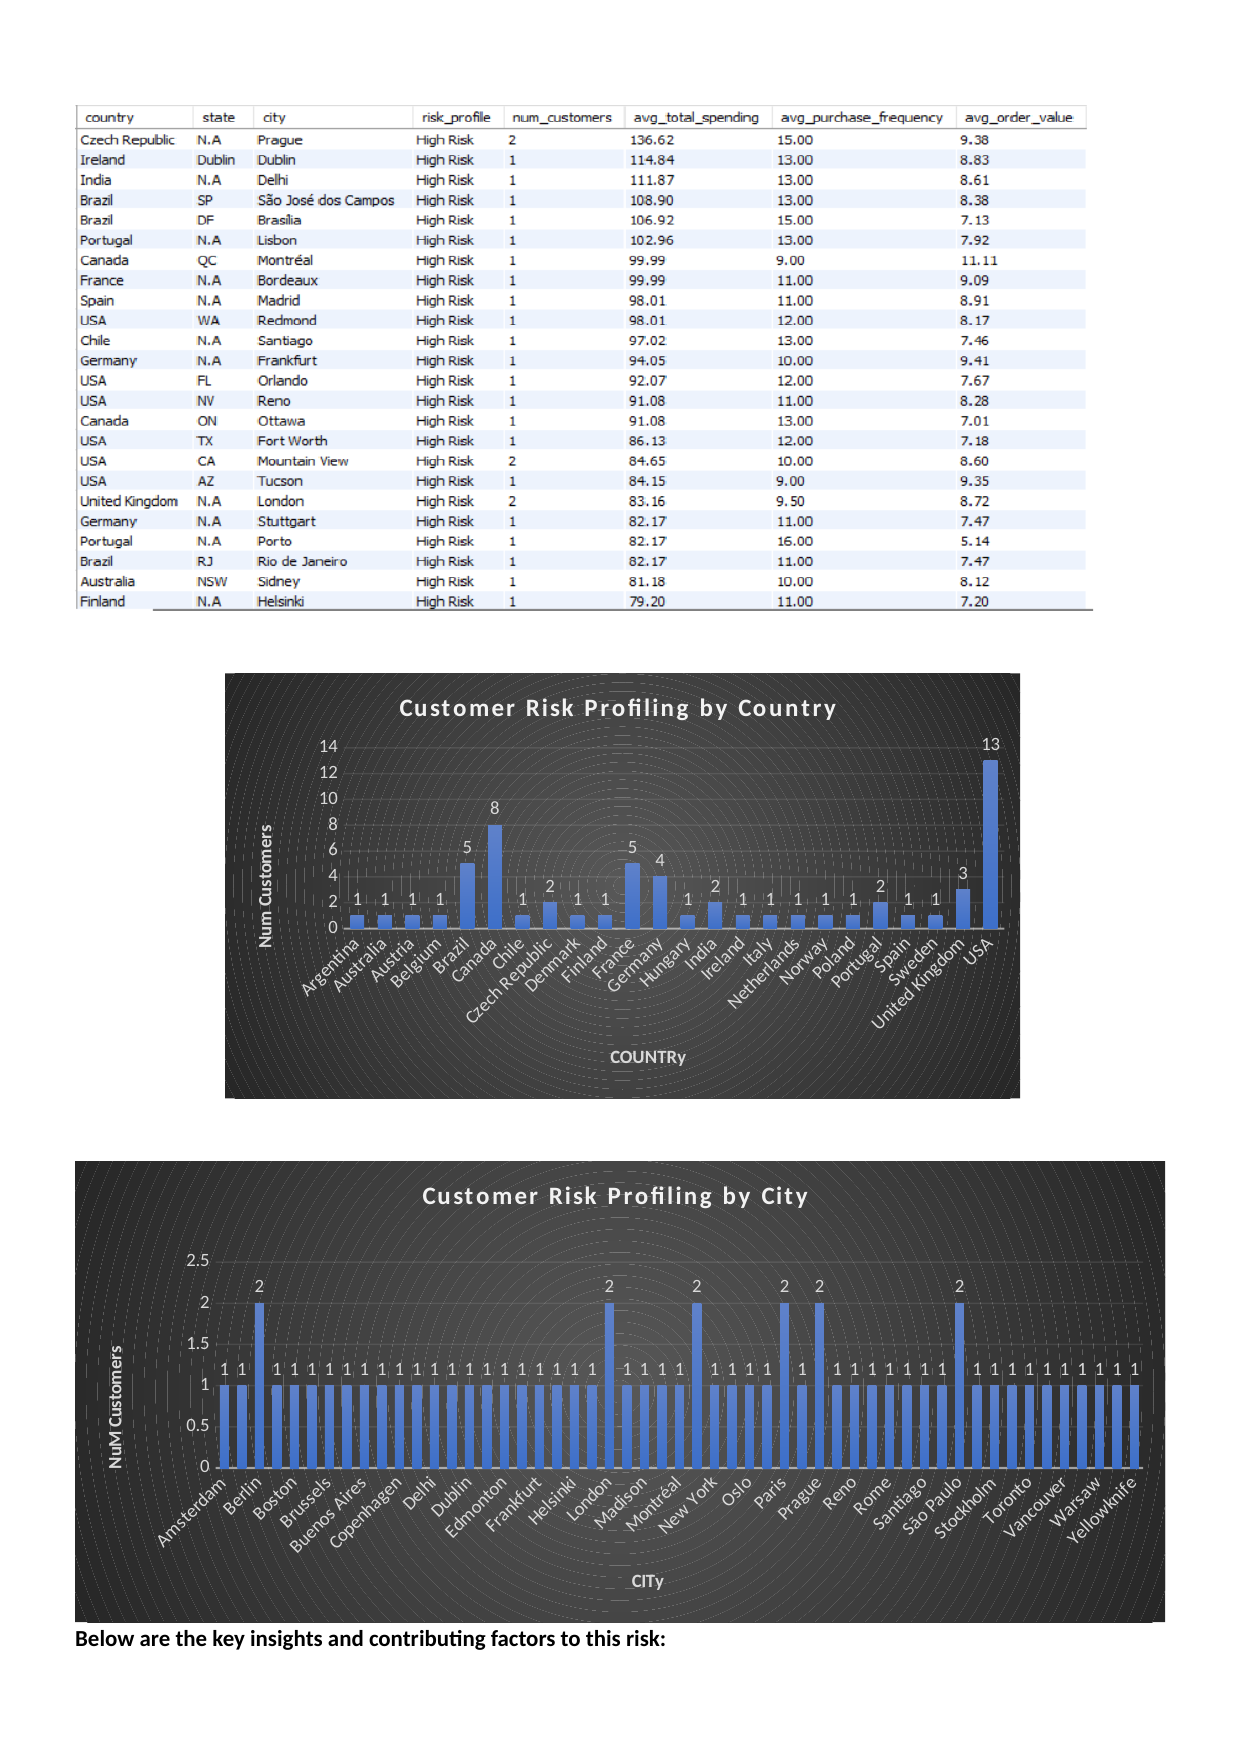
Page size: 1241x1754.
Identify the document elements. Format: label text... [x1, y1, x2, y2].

text Below are the key insights and contributing factors to this risk: [75, 1624, 1165, 1652]
picture [75, 105, 1094, 611]
